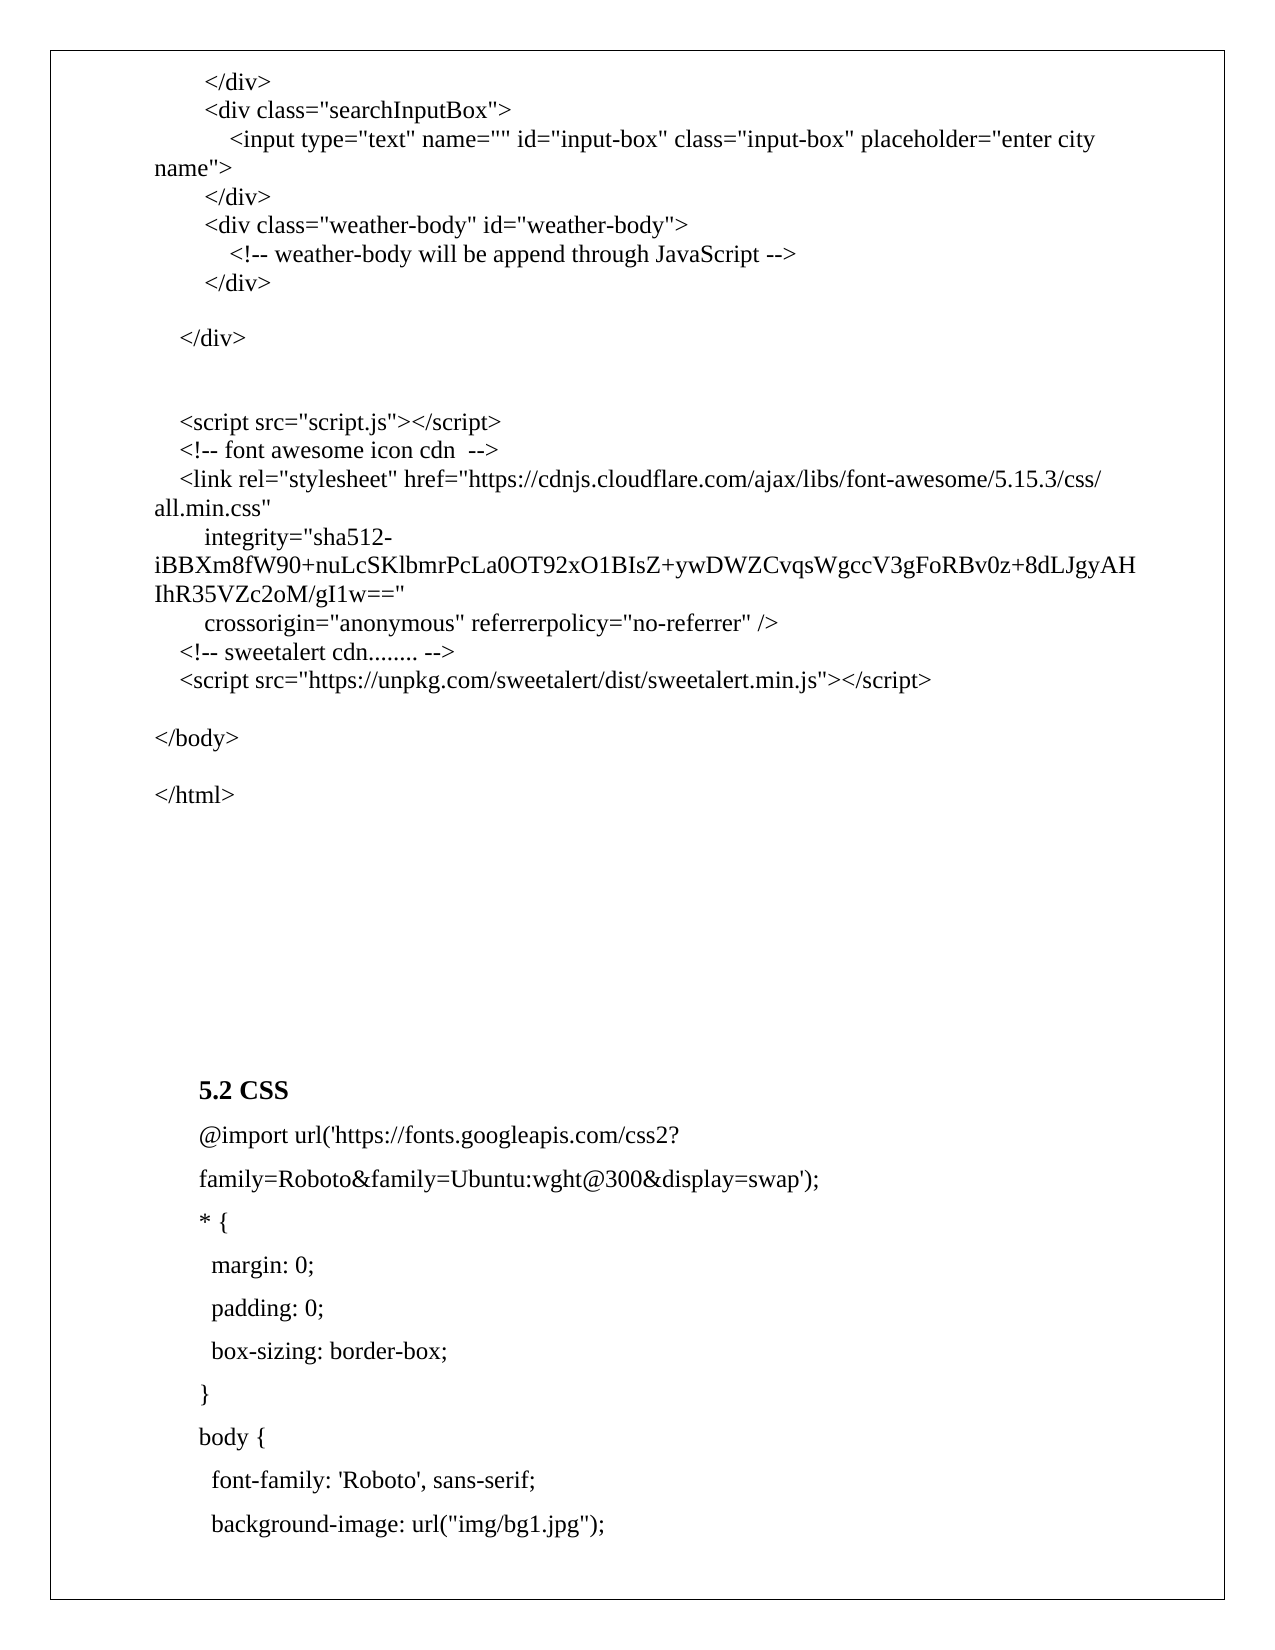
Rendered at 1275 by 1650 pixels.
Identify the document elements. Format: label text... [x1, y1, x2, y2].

text <!-- sweetalert cdn........ --> [154, 637, 1138, 666]
text </html> [154, 781, 1138, 809]
text body { [198, 1422, 1138, 1451]
text <div class="searchInputBox"> [154, 95, 1138, 124]
text <link rel="stylesheet" href="https://cdnjs.cloudflare.com/ajax/libs/font-awesome/5.15.3/css/all.min.css" [154, 464, 1138, 522]
text </div> [154, 323, 1138, 352]
text <!-- weather-body will be append through JavaScript --> [154, 239, 1138, 268]
text @import url('https://fonts.googleapis.com/css2?family=Roboto&family=Ubuntu:wght@300&display=swap'); [198, 1121, 1138, 1192]
text * { [198, 1207, 1138, 1236]
text } [198, 1379, 1138, 1408]
text box-sizing: border-box; [198, 1336, 1138, 1365]
text integrity="sha512-iBBXm8fW90+nuLcSKlbmrPcLa0OT92xO1BIsZ+ywDWZCvqsWgccV3gFoRBv0z+8dLJgyAHIhR35VZc2oM/gI1w==" [154, 522, 1138, 608]
text </div> [154, 268, 1138, 297]
text 5.2 CSS [198, 1074, 1138, 1105]
text crossorigin="anonymous" referrerpolicy="no-referrer" /> [154, 608, 1138, 637]
text <!-- font awesome icon cdn --> [154, 436, 1138, 464]
text </body> [154, 723, 1138, 752]
text padding: 0; [198, 1293, 1138, 1322]
text </div> [154, 182, 1138, 210]
text <script src="https://unpkg.com/sweetalert/dist/sweetalert.min.js"></script> [154, 666, 1138, 694]
text <div class="weather-body" id="weather-body"> [154, 210, 1138, 239]
text <script src="script.js"></script> [154, 407, 1138, 436]
text margin: 0; [198, 1250, 1138, 1279]
text font-family: 'Roboto', sans-serif; [198, 1466, 1138, 1494]
text <input type="text" name="" id="input-box" class="input-box" placeholder="enter city name"> [154, 124, 1138, 182]
text background-image: url("img/bg1.jpg"); [198, 1509, 1138, 1537]
text </div> [154, 67, 1138, 95]
